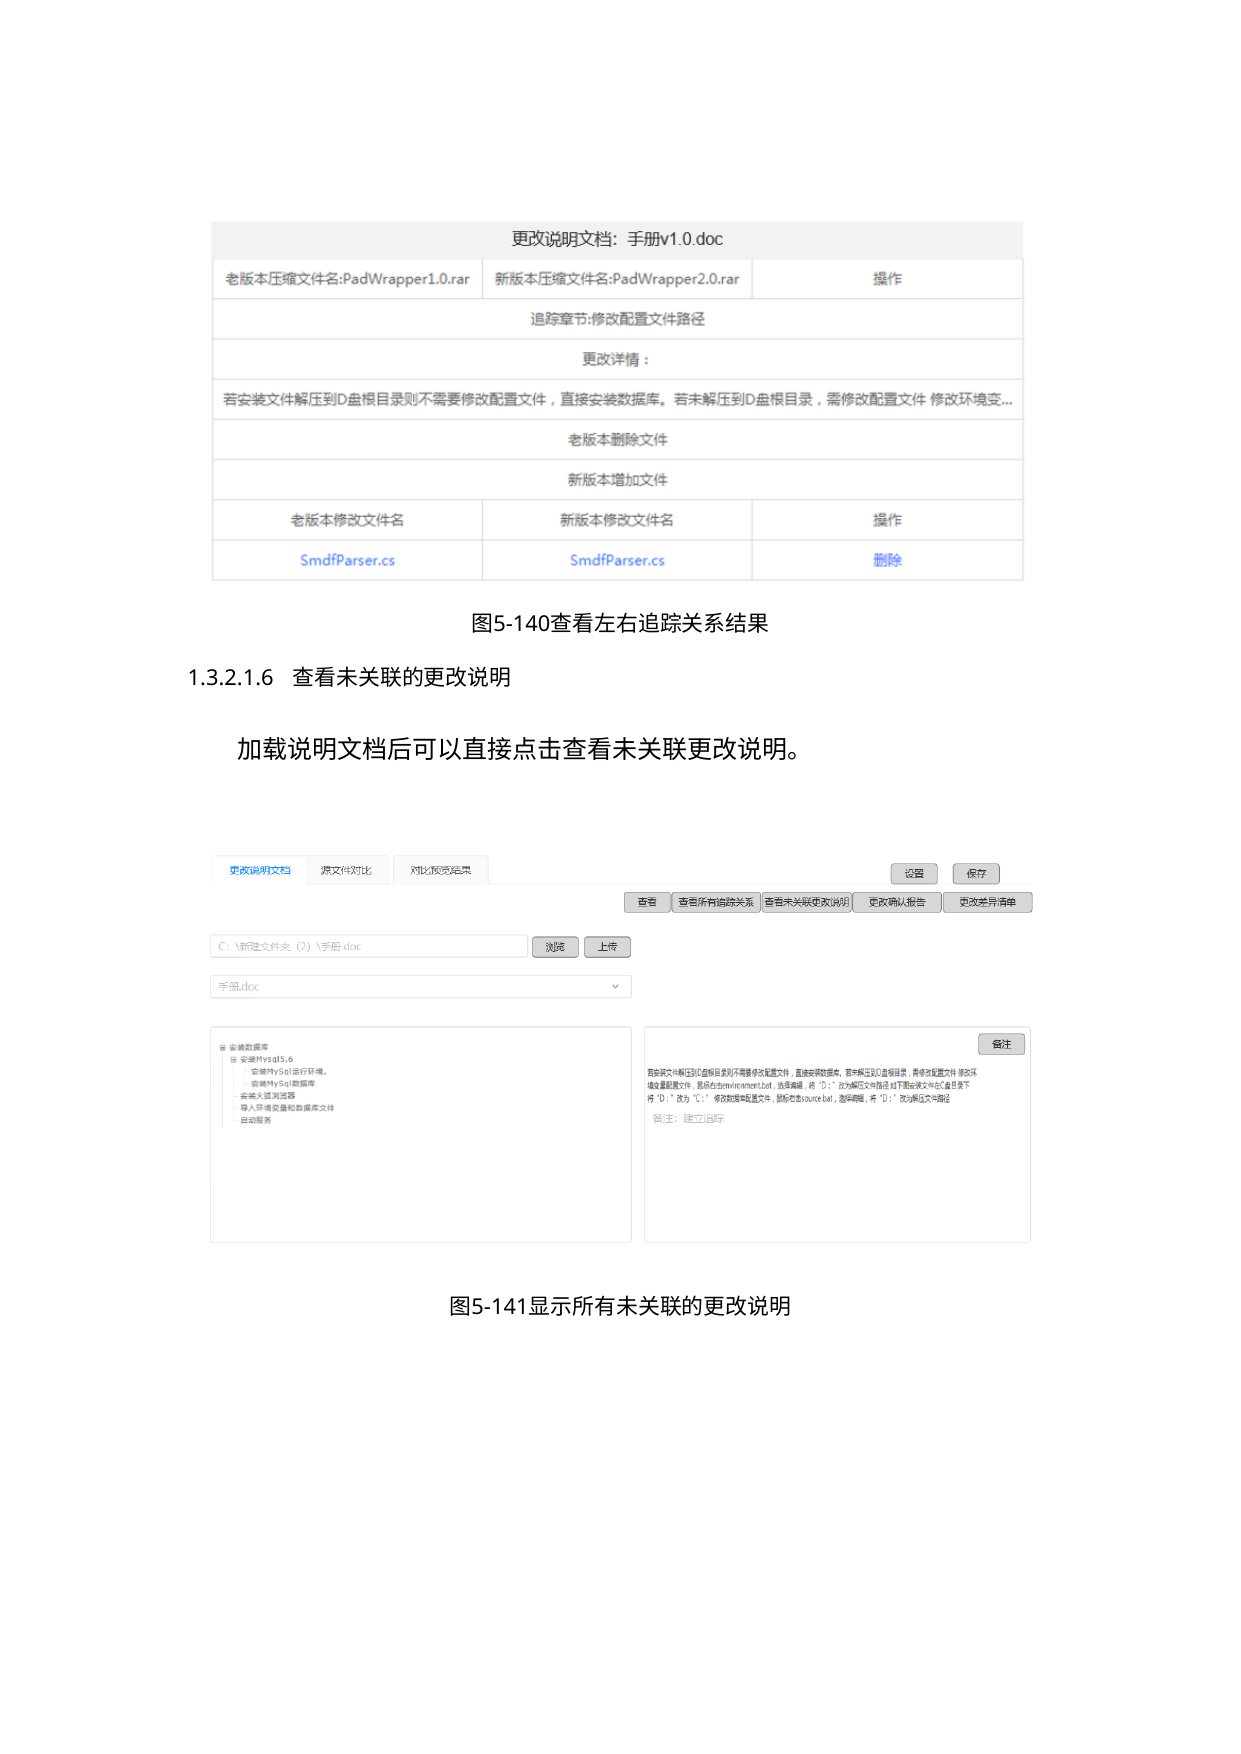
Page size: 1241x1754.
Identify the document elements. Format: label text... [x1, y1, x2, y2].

picture [187, 162, 1053, 592]
text 加载说明文档后可以直接点击查看未关联更改说明。 [187, 715, 1053, 780]
text 图5-141显示所有未关联的更改说明 [187, 1288, 1053, 1321]
picture [187, 841, 1053, 1274]
subtitle 查看未关联的更改说明 [187, 660, 1053, 693]
text 图5-140查看左右追踪关系结果 [187, 606, 1053, 638]
